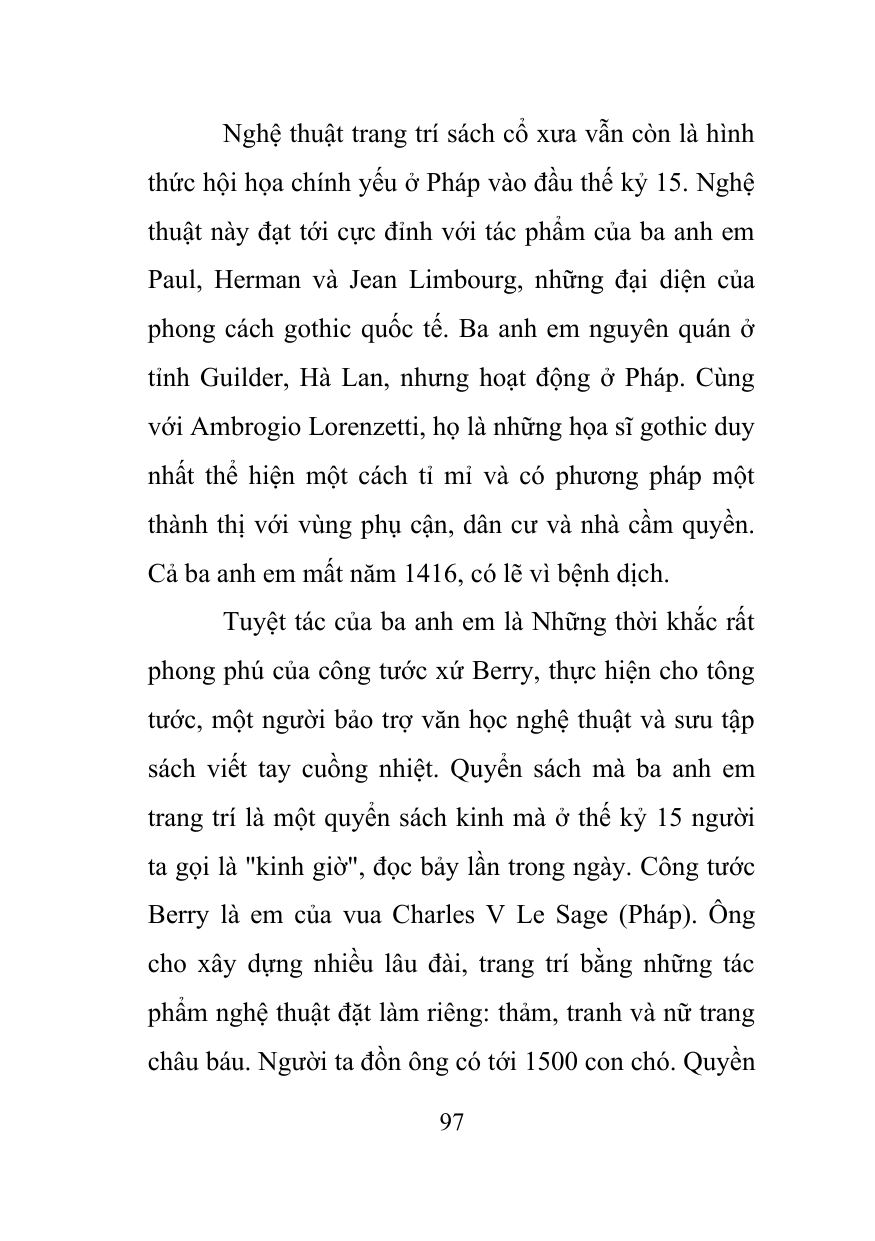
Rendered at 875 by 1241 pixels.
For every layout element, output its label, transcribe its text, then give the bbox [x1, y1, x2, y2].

text Nghệ thuật trang trí sách cổ xưa vẫn còn là hình thức hội họa chính yếu ở Pháp vào đầu thế kỷ 15. Nghệ thuật này đạt tới cực đỉnh với tác phẩm của ba anh em Paul, Herman và Jean Limbourg, những đại diện của phong cách gothic quốc tế. Ba anh em nguyên quán ở tỉnh Guilder, Hà Lan, nhưng hoạt động ở Pháp. Cùng với Ambrogio Lorenzetti, họ là những họa sĩ gothic duy nhất thể hiện một cách tỉ mỉ và có phương pháp một thành thị với vùng phụ cận, dân cư và nhà cầm quyền. Cả ba anh em mất năm 1416, có lẽ vì bệnh dịch. [148, 118, 756, 588]
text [148, 607, 756, 1076]
